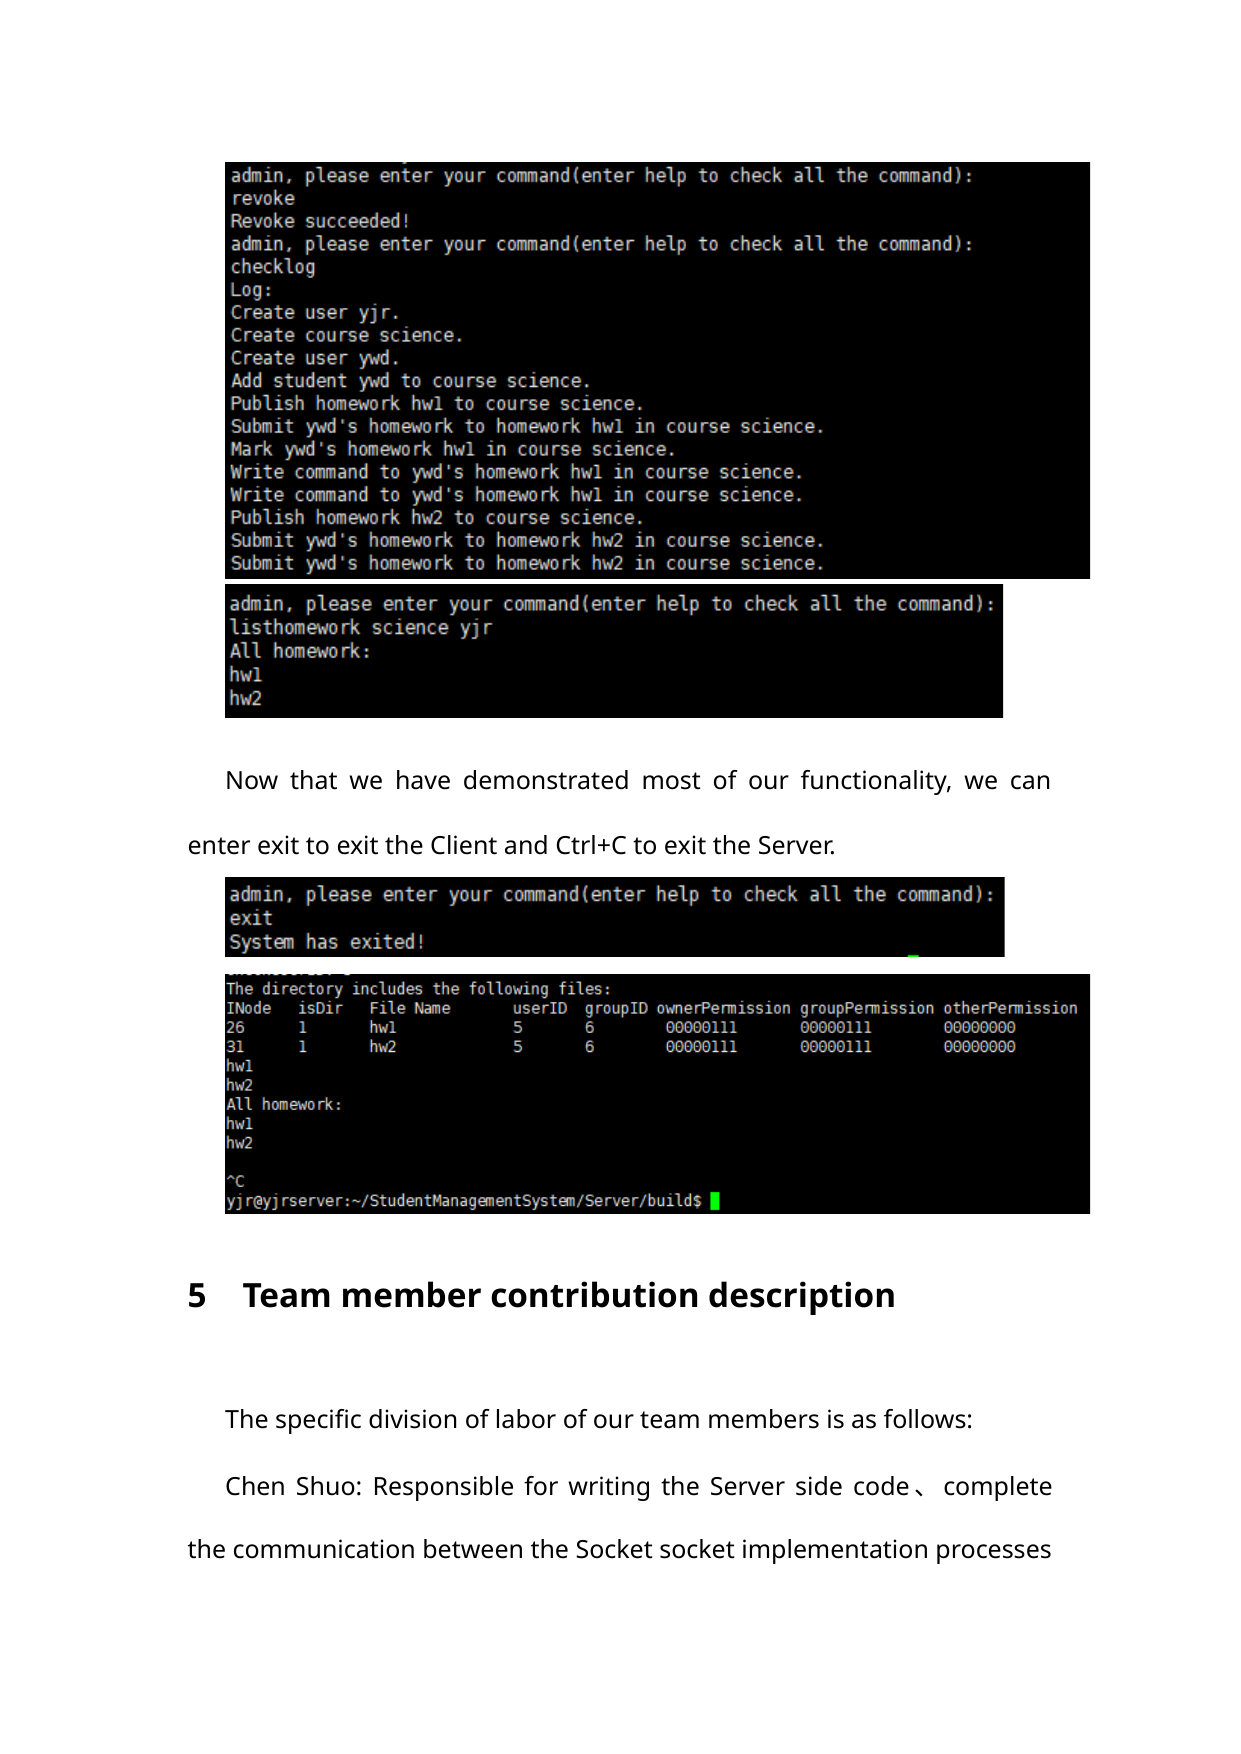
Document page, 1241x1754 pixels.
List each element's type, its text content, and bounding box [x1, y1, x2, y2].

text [187, 1452, 1053, 1582]
text The specific division of labor of our team members is as follows: [187, 1387, 1053, 1452]
picture [225, 162, 1091, 579]
picture [225, 584, 1004, 718]
subtitle Team member contribution description [187, 1262, 1053, 1327]
picture [225, 974, 1091, 1214]
picture [225, 877, 1005, 957]
text Now that we have demonstrated most of our functionality, we can enter exit to exit the Client and Ctrl+C to exit the Server. [187, 747, 1053, 877]
